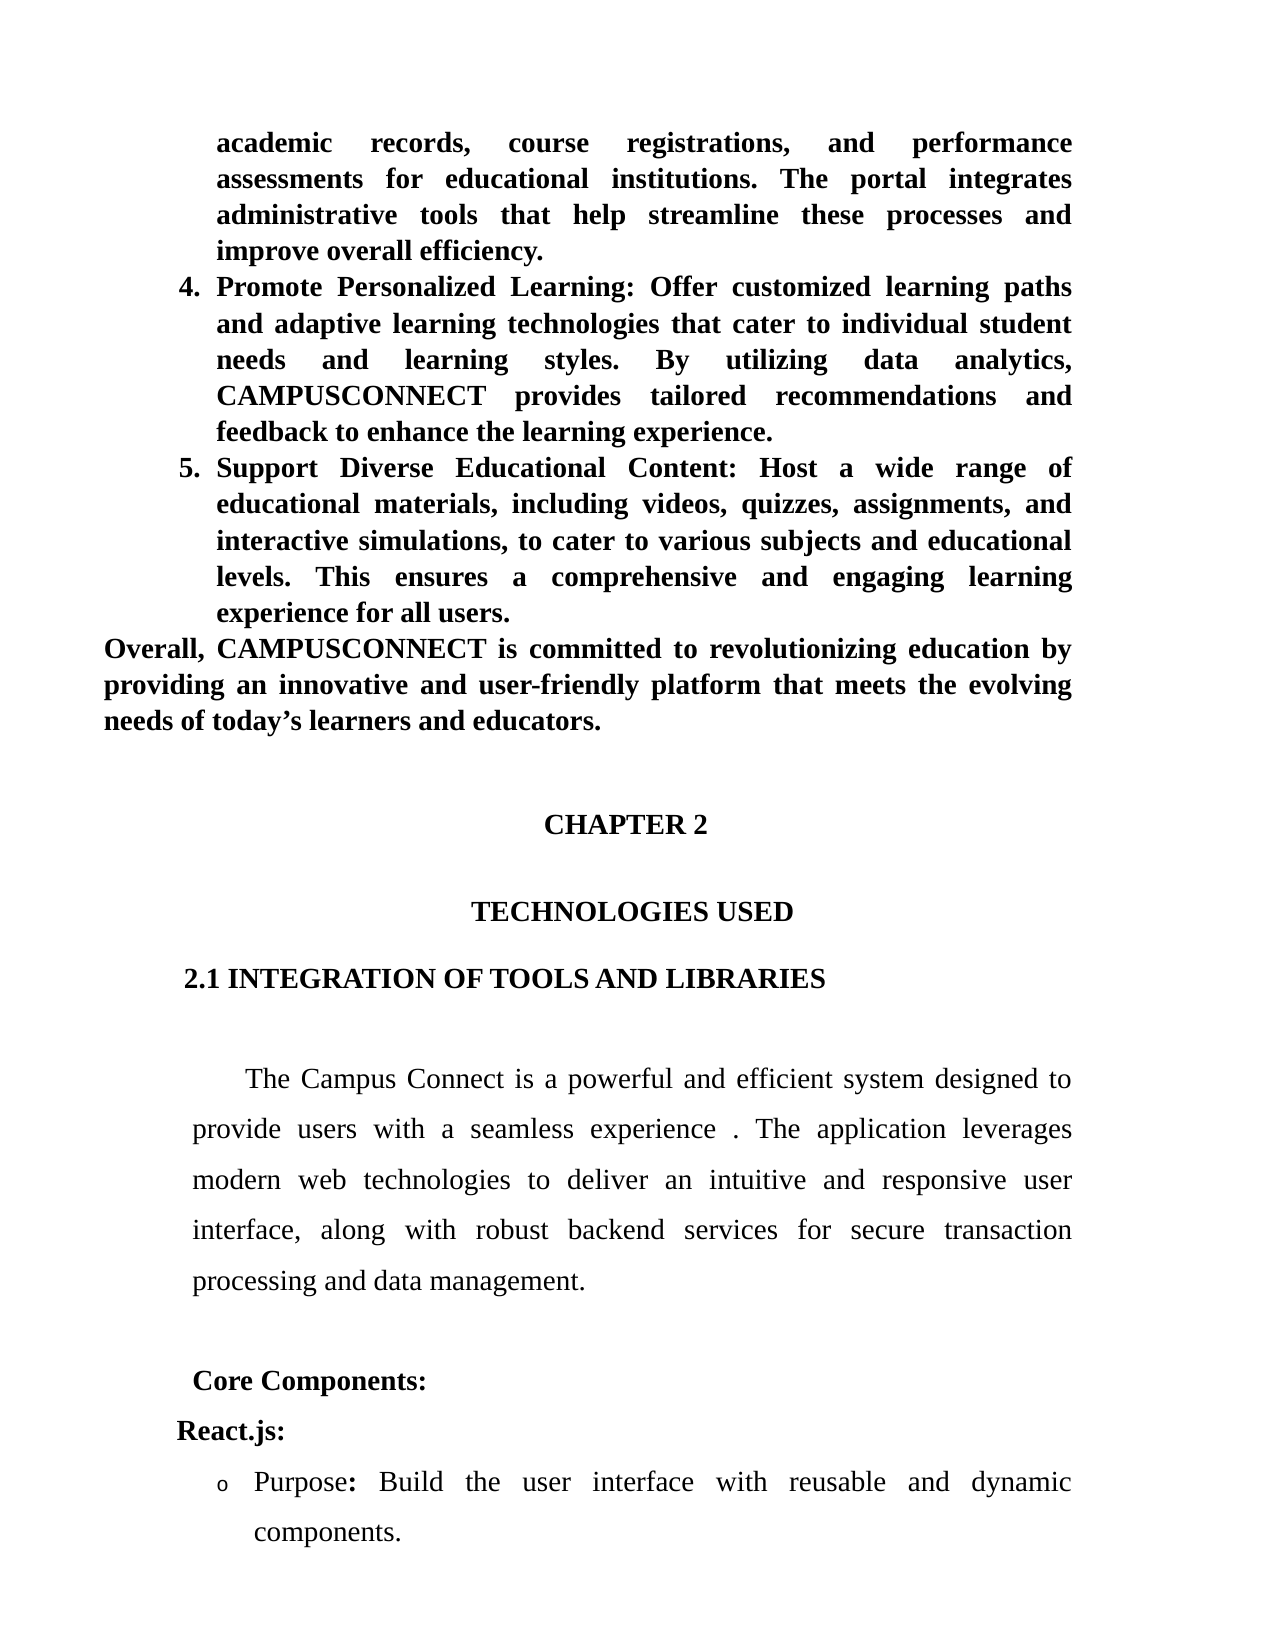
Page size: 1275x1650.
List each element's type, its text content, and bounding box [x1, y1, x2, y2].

text Core Components: [192, 1363, 1073, 1397]
text The Campus Connect is a powerful and efficient system designed to provide users with a seamless experience . The application leverages modern web technologies to deliver an intuitive and responsive user interface, along with robust backend services for secure transaction processing and data management. [192, 1061, 1073, 1296]
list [178, 125, 1073, 267]
list Support Diverse Educational Content: Host a wide range of educational materials, including videos, quizzes, assignments, and interactive simulations, to cater to various subjects and educational levels. This ensures a comprehensive and engaging learning experience for all users. [178, 450, 1073, 628]
text Overall, CAMPUSCONNECT is committed to revolutionizing education by providing an innovative and user-friendly platform that meets the evolving needs of today’s learners and educators. [103, 631, 1073, 737]
list Promote Personalized Learning: Offer customized learning paths and adaptive learning technologies that cater to individual student needs and learning styles. By utilizing data analytics, CAMPUSCONNECT provides tailored recommendations and feedback to enhance the learning experience. [178, 269, 1073, 448]
text 2.1 INTEGRATION OF TOOLS AND LIBRARIES [103, 961, 1073, 994]
text React.js: [103, 1413, 1073, 1447]
text CHAPTER 2 [178, 807, 1073, 841]
text TECHNOLOGIES USED [192, 894, 1073, 927]
list Purpose: Build the user interface with reusable and dynamic components. [216, 1464, 1073, 1548]
